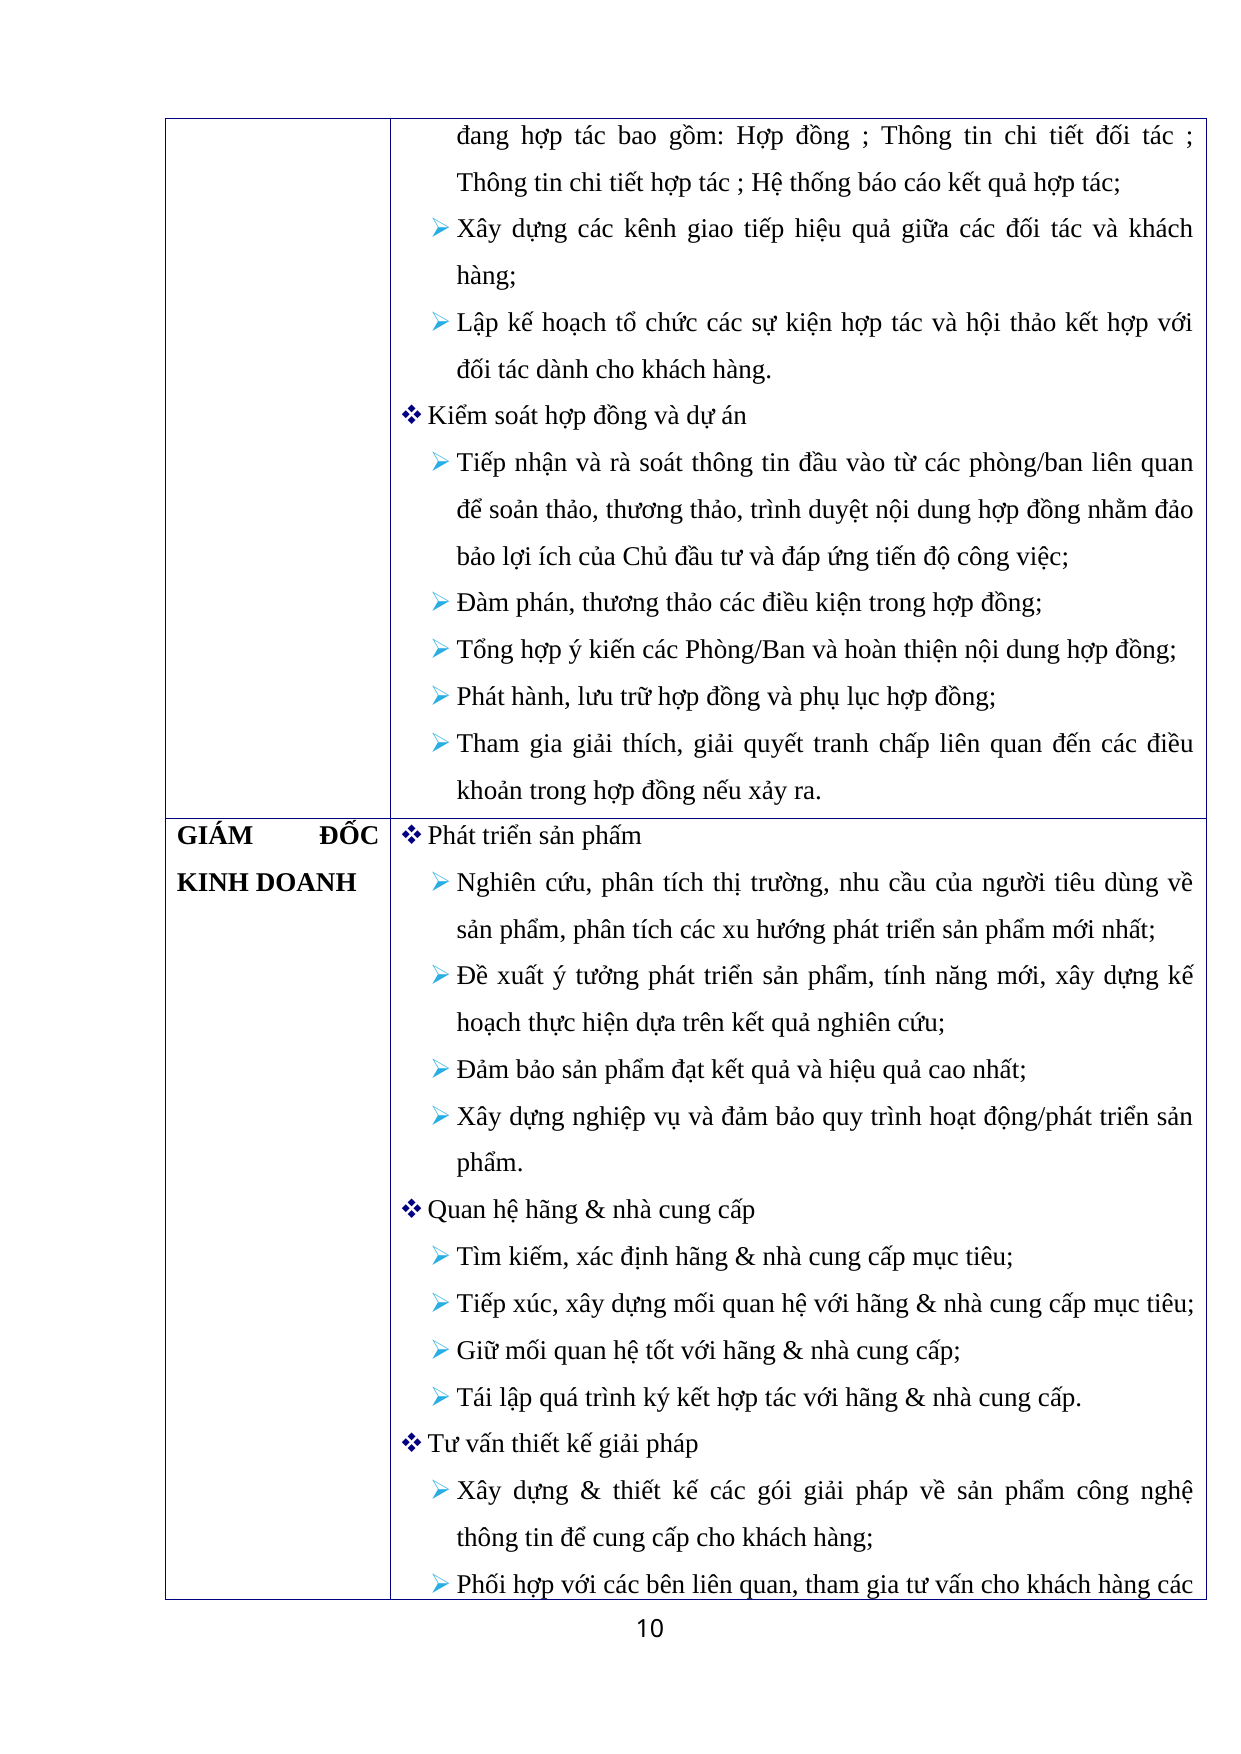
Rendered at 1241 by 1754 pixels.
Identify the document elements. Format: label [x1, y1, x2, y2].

table_cell [166, 119, 390, 818]
table_cell [391, 819, 1206, 1599]
table_cell [166, 819, 390, 1599]
table_cell [391, 119, 1206, 818]
